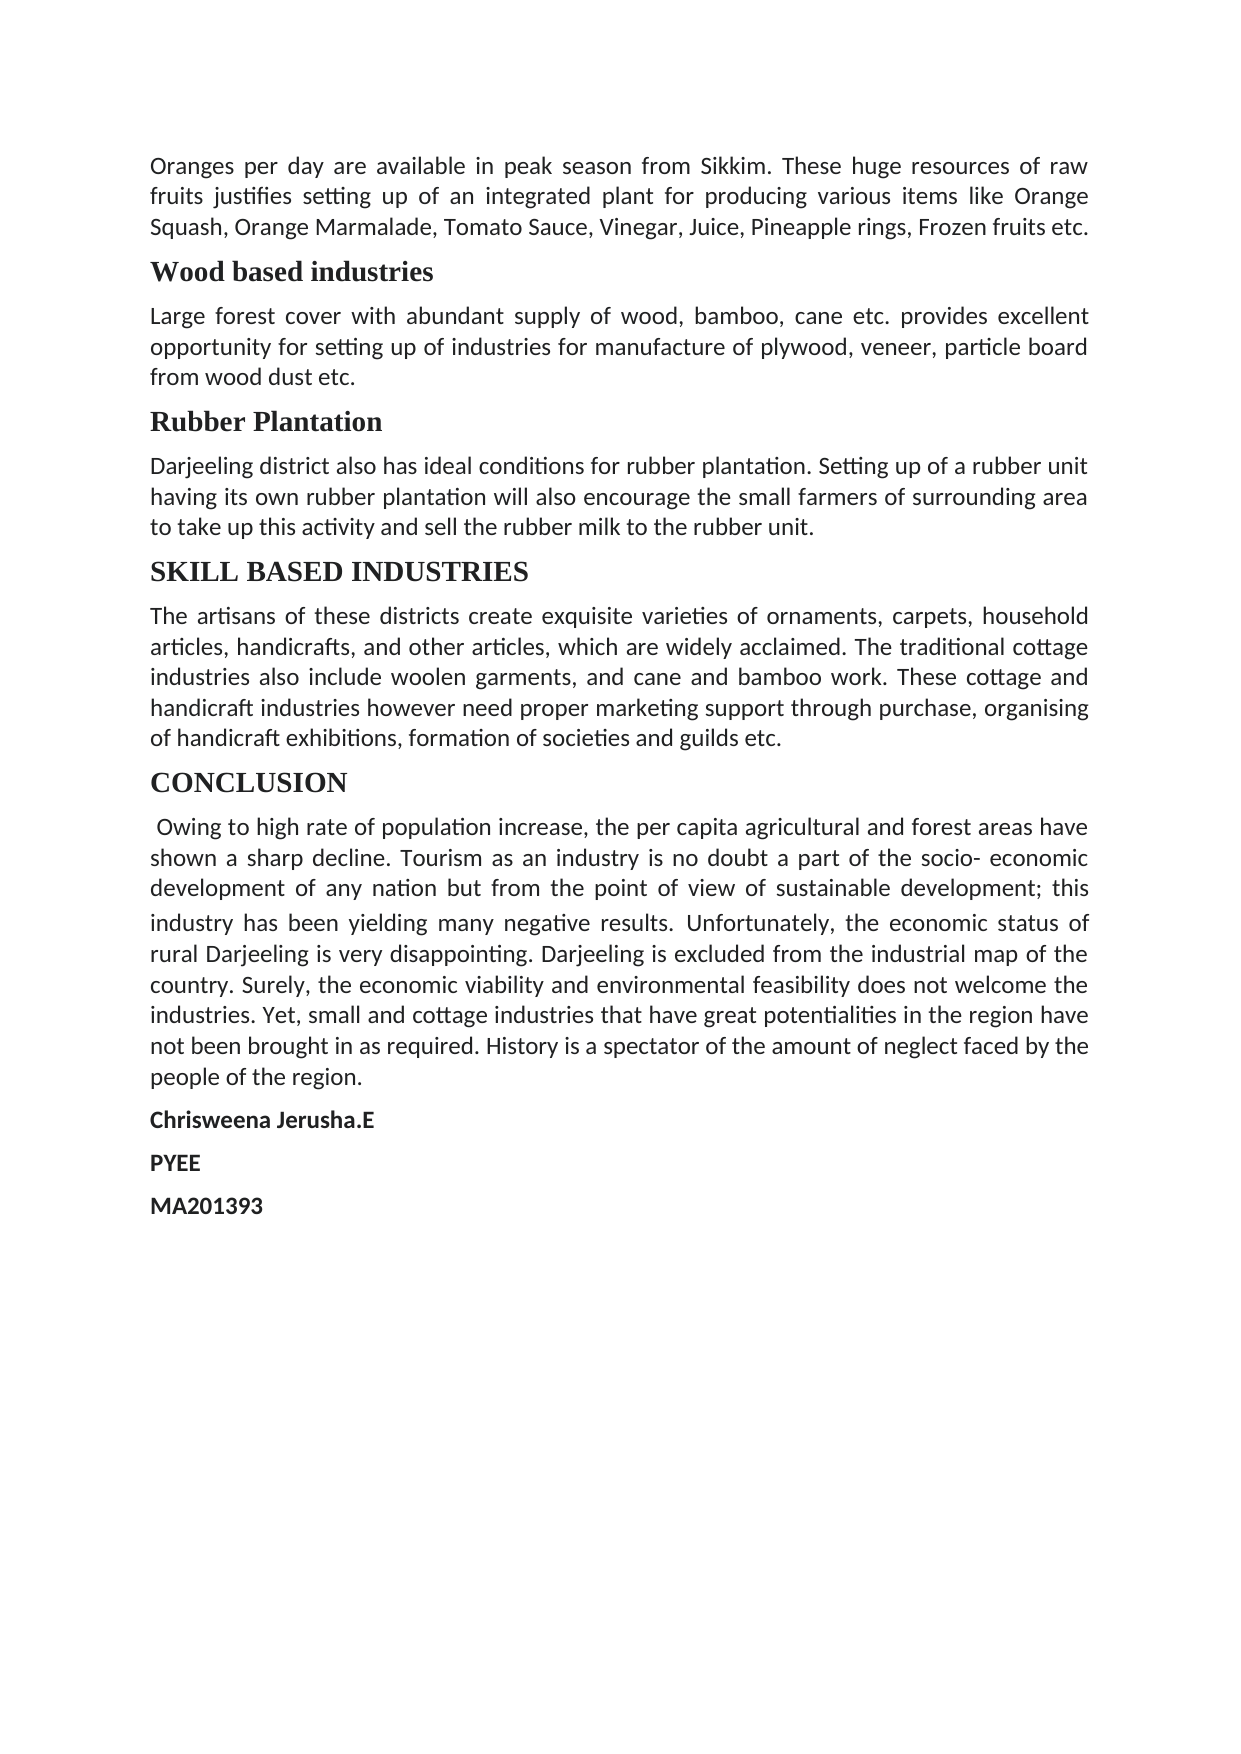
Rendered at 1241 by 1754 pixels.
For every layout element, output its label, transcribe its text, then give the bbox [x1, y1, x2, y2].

text MA201393 [150, 1190, 1090, 1220]
text The artisans of these districts create exquisite varieties of ornaments, carpets, household articles, handicrafts, and other articles, which are widely acclaimed. The traditional cottage industries also include woolen garments, and cane and bamboo work. These cottage and handicraft industries however need proper marketing support through purchase, organising of handicraft exhibitions, formation of societies and guilds etc. [150, 600, 1090, 753]
text Chrisweena Jerusha.E [150, 1104, 1090, 1134]
text Rubber Plantation [150, 404, 1090, 438]
text Darjeeling district also has ideal conditions for rubber plantation. Setting up of a rubber unit having its own rubber plantation will also encourage the small farmers of surrounding area to take up this activity and sell the rubber milk to the rubber unit. [150, 450, 1090, 542]
text PYEE [150, 1147, 1090, 1177]
text Wood based industries [150, 254, 1090, 288]
text SKILL BASED INDUSTRIES [150, 554, 1090, 588]
text CONCLUSION [150, 765, 1090, 799]
text Large forest cover with abundant supply of wood, bamboo, cane etc. provides excellent opportunity for setting up of industries for manufacture of plywood, veneer, particle board from wood dust etc. [150, 300, 1090, 392]
text Owing to high rate of population increase, the per capita agricultural and forest areas have shown a sharp decline. Tourism as an industry is no doubt a part of the socio- economic development of any nation but from the point of view of sustainable development; this industry has been yielding many negative results. Unfortunately, the economic status of rural Darjeeling is very disappointing. Darjeeling is excluded from the industrial map of the country. Surely, the economic viability and environmental feasibility does not welcome the industries. Yet, small and cottage industries that have great potentialities in the region have not been brought in as required. History is a spectator of the amount of neglect faced by the people of the region. [150, 811, 1090, 1091]
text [150, 150, 1090, 242]
